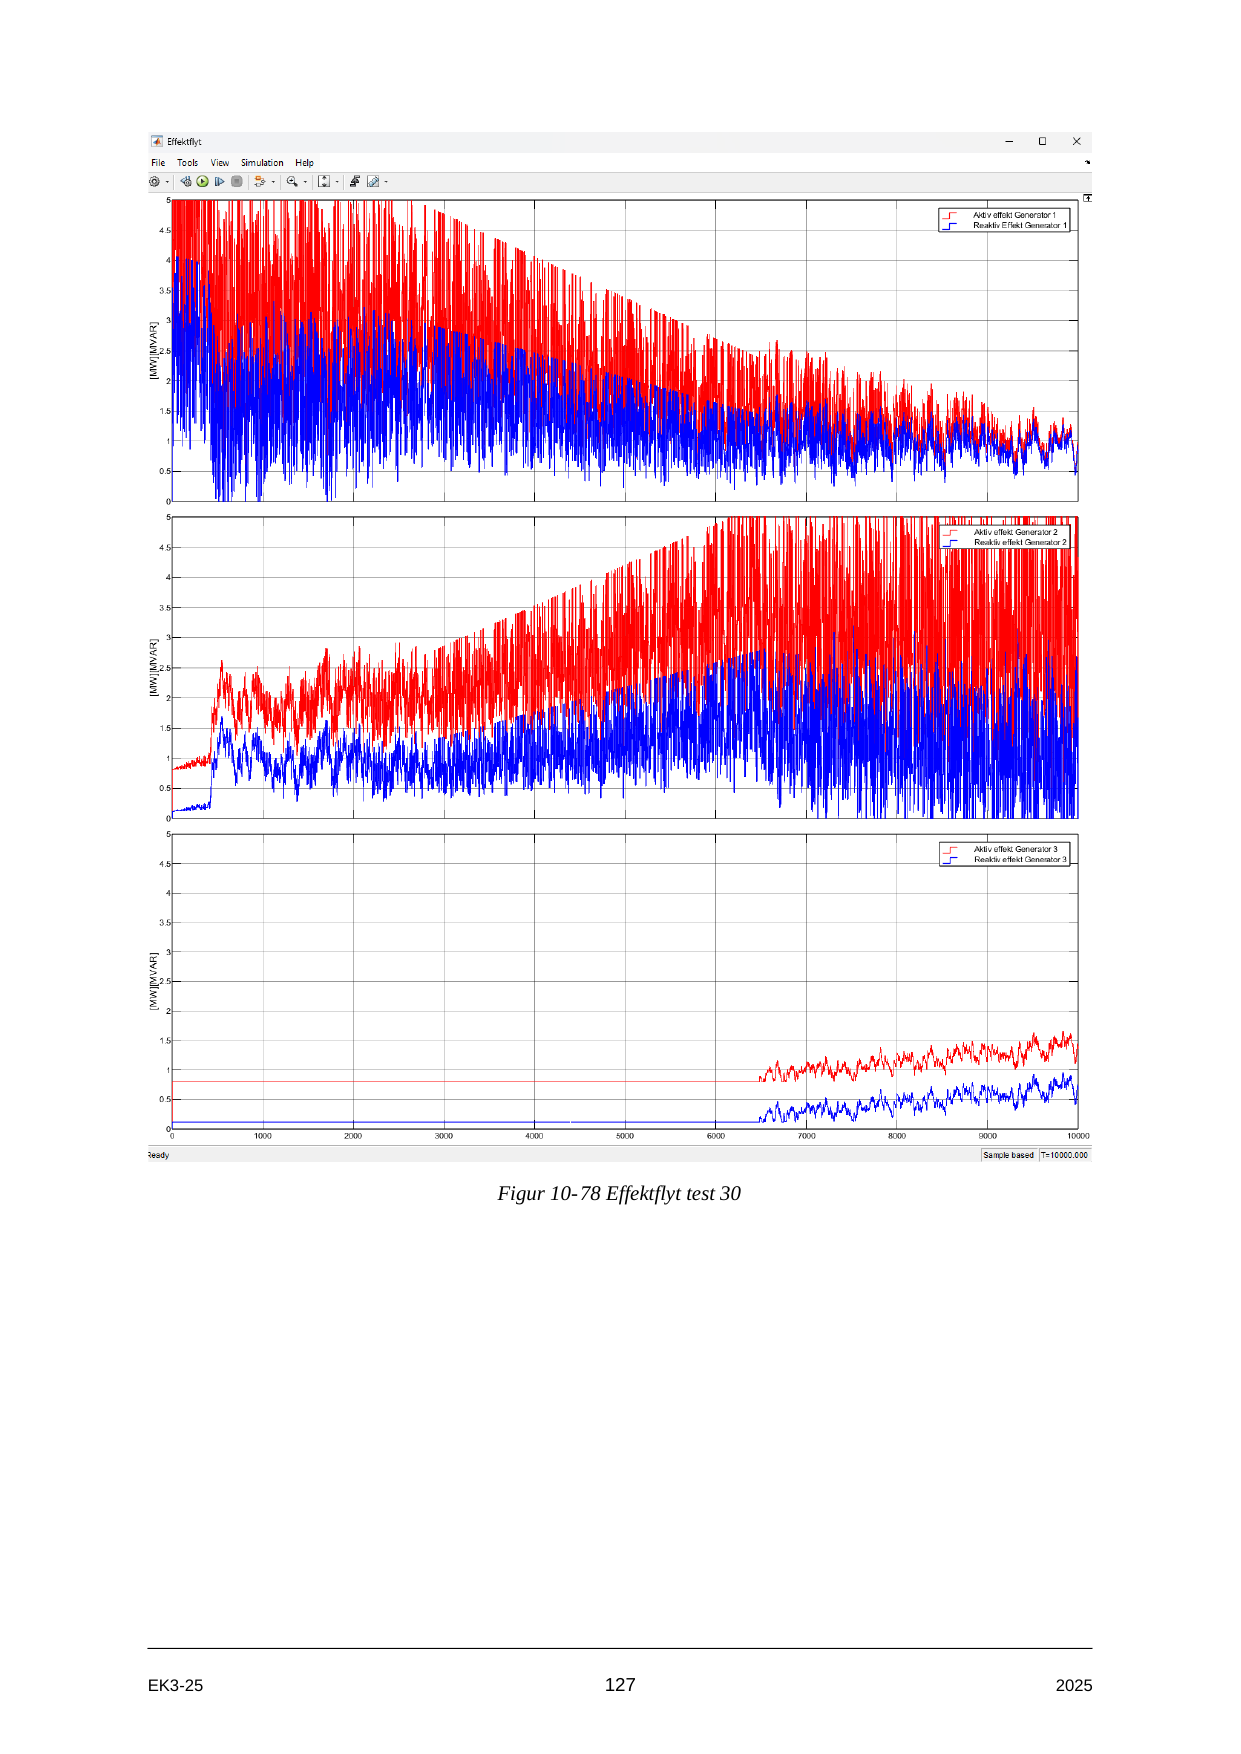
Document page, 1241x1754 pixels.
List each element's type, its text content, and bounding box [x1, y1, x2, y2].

picture [148, 132, 1092, 1162]
